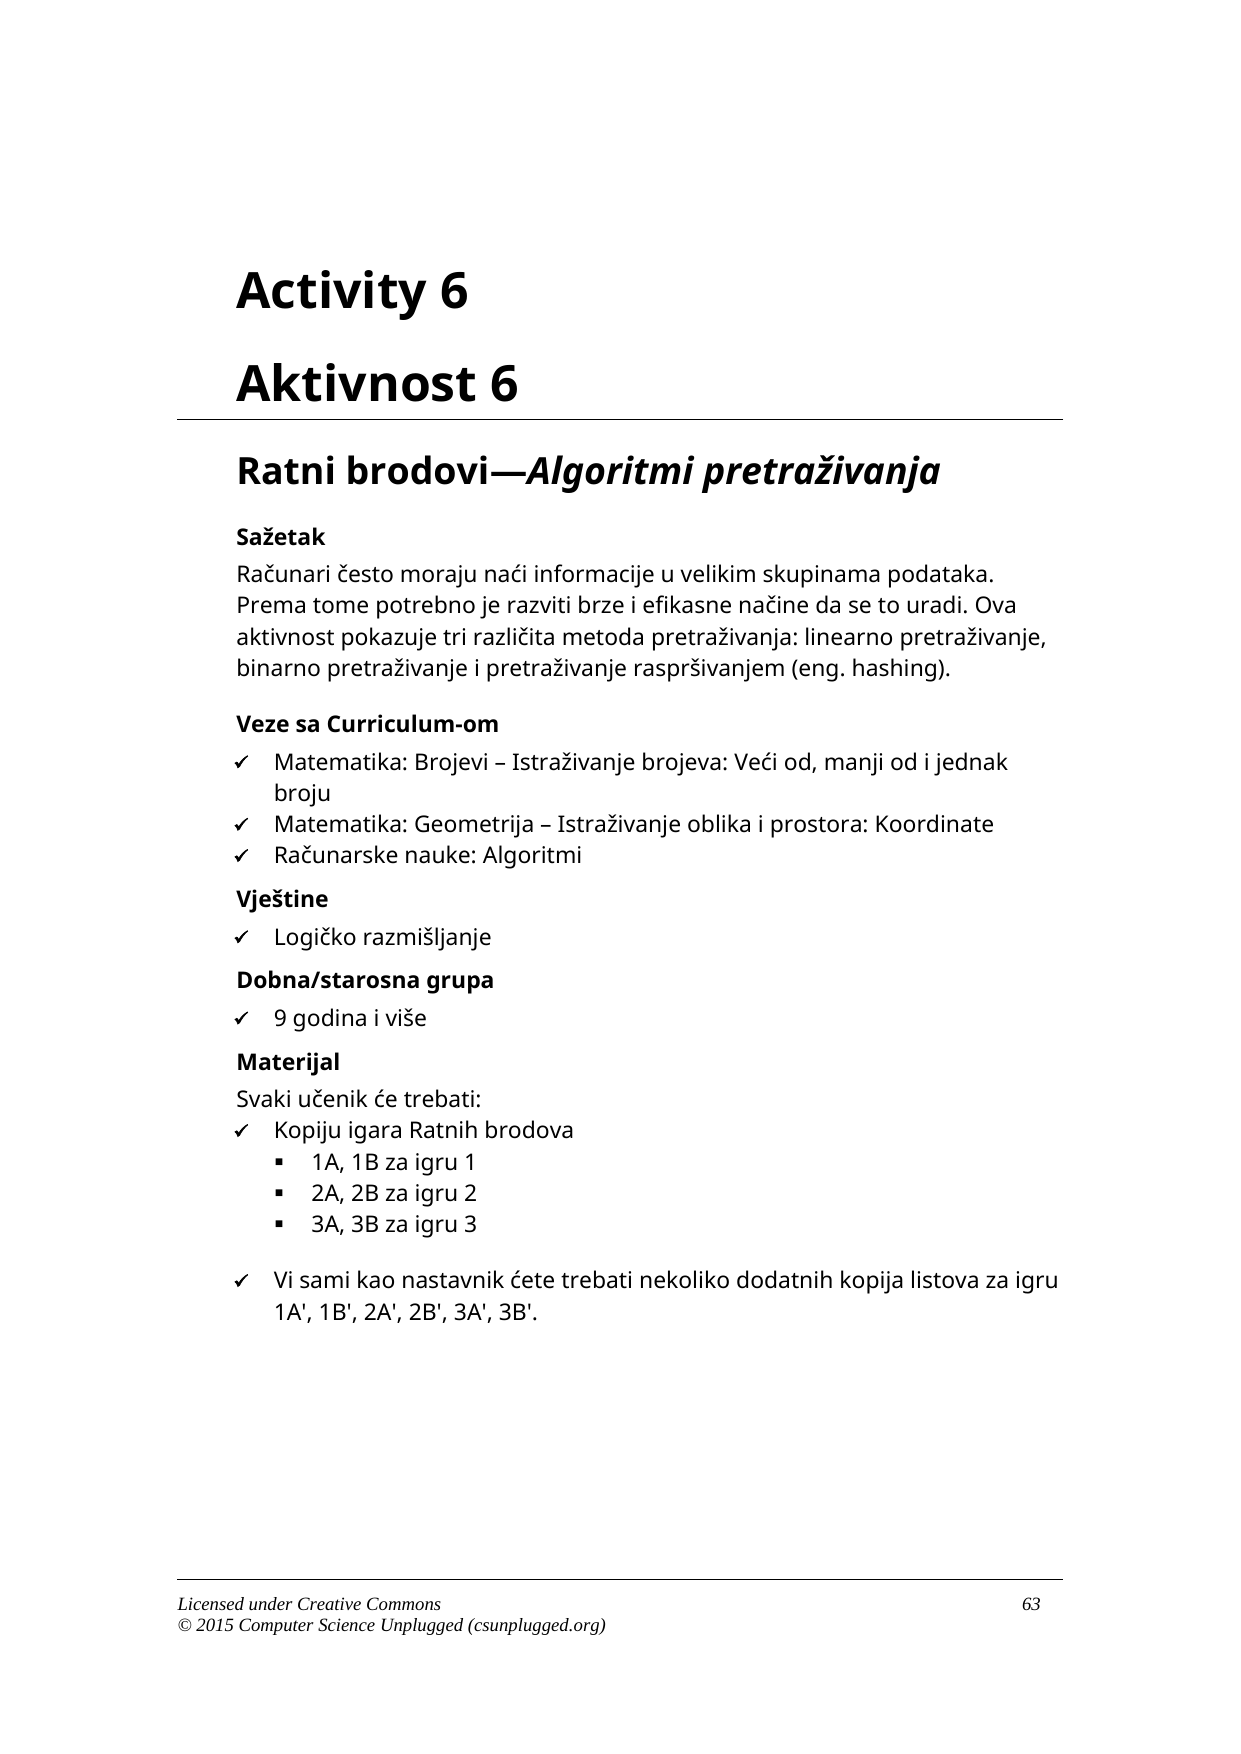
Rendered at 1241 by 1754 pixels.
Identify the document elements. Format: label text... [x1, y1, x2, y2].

subtitle Vještine [236, 883, 1063, 914]
subtitle Materijal [236, 1046, 1063, 1077]
subtitle Dobna/starosna grupa [236, 964, 1063, 996]
subtitle Sažetak [236, 521, 1063, 552]
list Logičko razmišljanje [233, 921, 1063, 952]
list 9 godina i više [233, 1002, 1063, 1033]
list Kopiju igara Ratnih brodova [233, 1114, 1063, 1146]
list 2A, 2B za igru 2 [274, 1177, 1063, 1208]
list Računarske nauke: Algoritmi [233, 839, 1063, 871]
text Aktivnost 6 [177, 348, 1063, 419]
text Svaki učenik će trebati: [236, 1083, 1063, 1114]
list 3A, 3B za igru 3 [274, 1208, 1063, 1239]
list Matematika: Geometrija – Istraživanje oblika i prostora: Koordinate [233, 808, 1063, 839]
subtitle Veze sa Curriculum-om [236, 708, 1063, 739]
list Vi sami kao nastavnik ćete trebati nekoliko dodatnih kopija listova za igru 1A', 1B', 2A', 2B', 3A', 3B'. [233, 1264, 1063, 1327]
list Matematika: Brojevi – Istraživanje brojeva: Veći od, manji od i jednak broju [233, 746, 1063, 808]
text Računari često moraju naći informacije u velikim skupinama podataka. Prema tome potrebno je razviti brze i efikasne načine da se to uradi. Ova aktivnost pokazuje tri različita metoda pretraživanja: linearno pretraživanje, binarno pretraživanje i pretraživanje raspršivanjem (eng. hashing). [236, 558, 1063, 683]
list 1A, 1B za igru 1 [274, 1146, 1063, 1177]
text Ratni brodovi—Algoritmi pretraživanja [177, 445, 1063, 496]
text Activity 6 [177, 255, 1063, 323]
